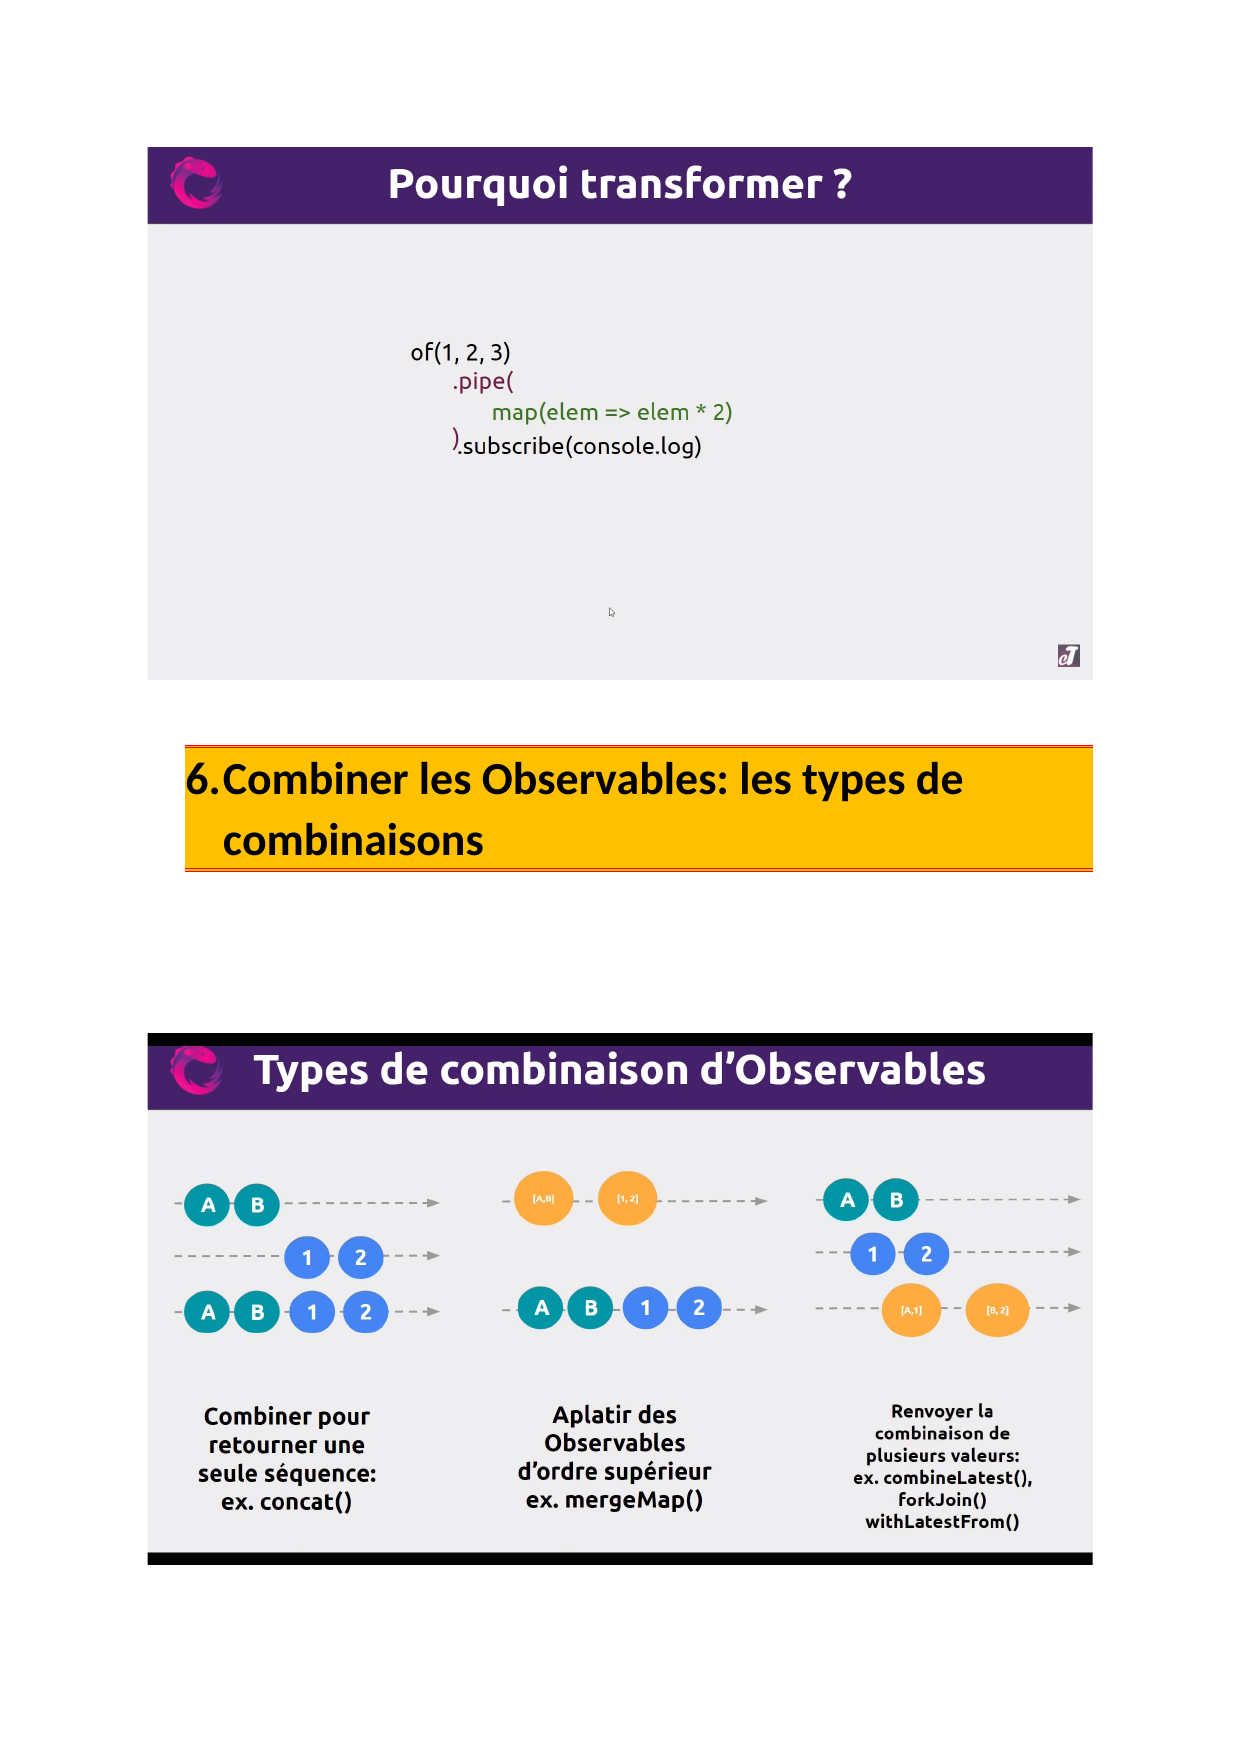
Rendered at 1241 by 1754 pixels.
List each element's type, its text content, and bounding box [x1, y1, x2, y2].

text Combiner les Observables: les types de combinaisons [185, 748, 1093, 868]
picture [147, 147, 1093, 680]
picture [147, 1033, 1093, 1565]
